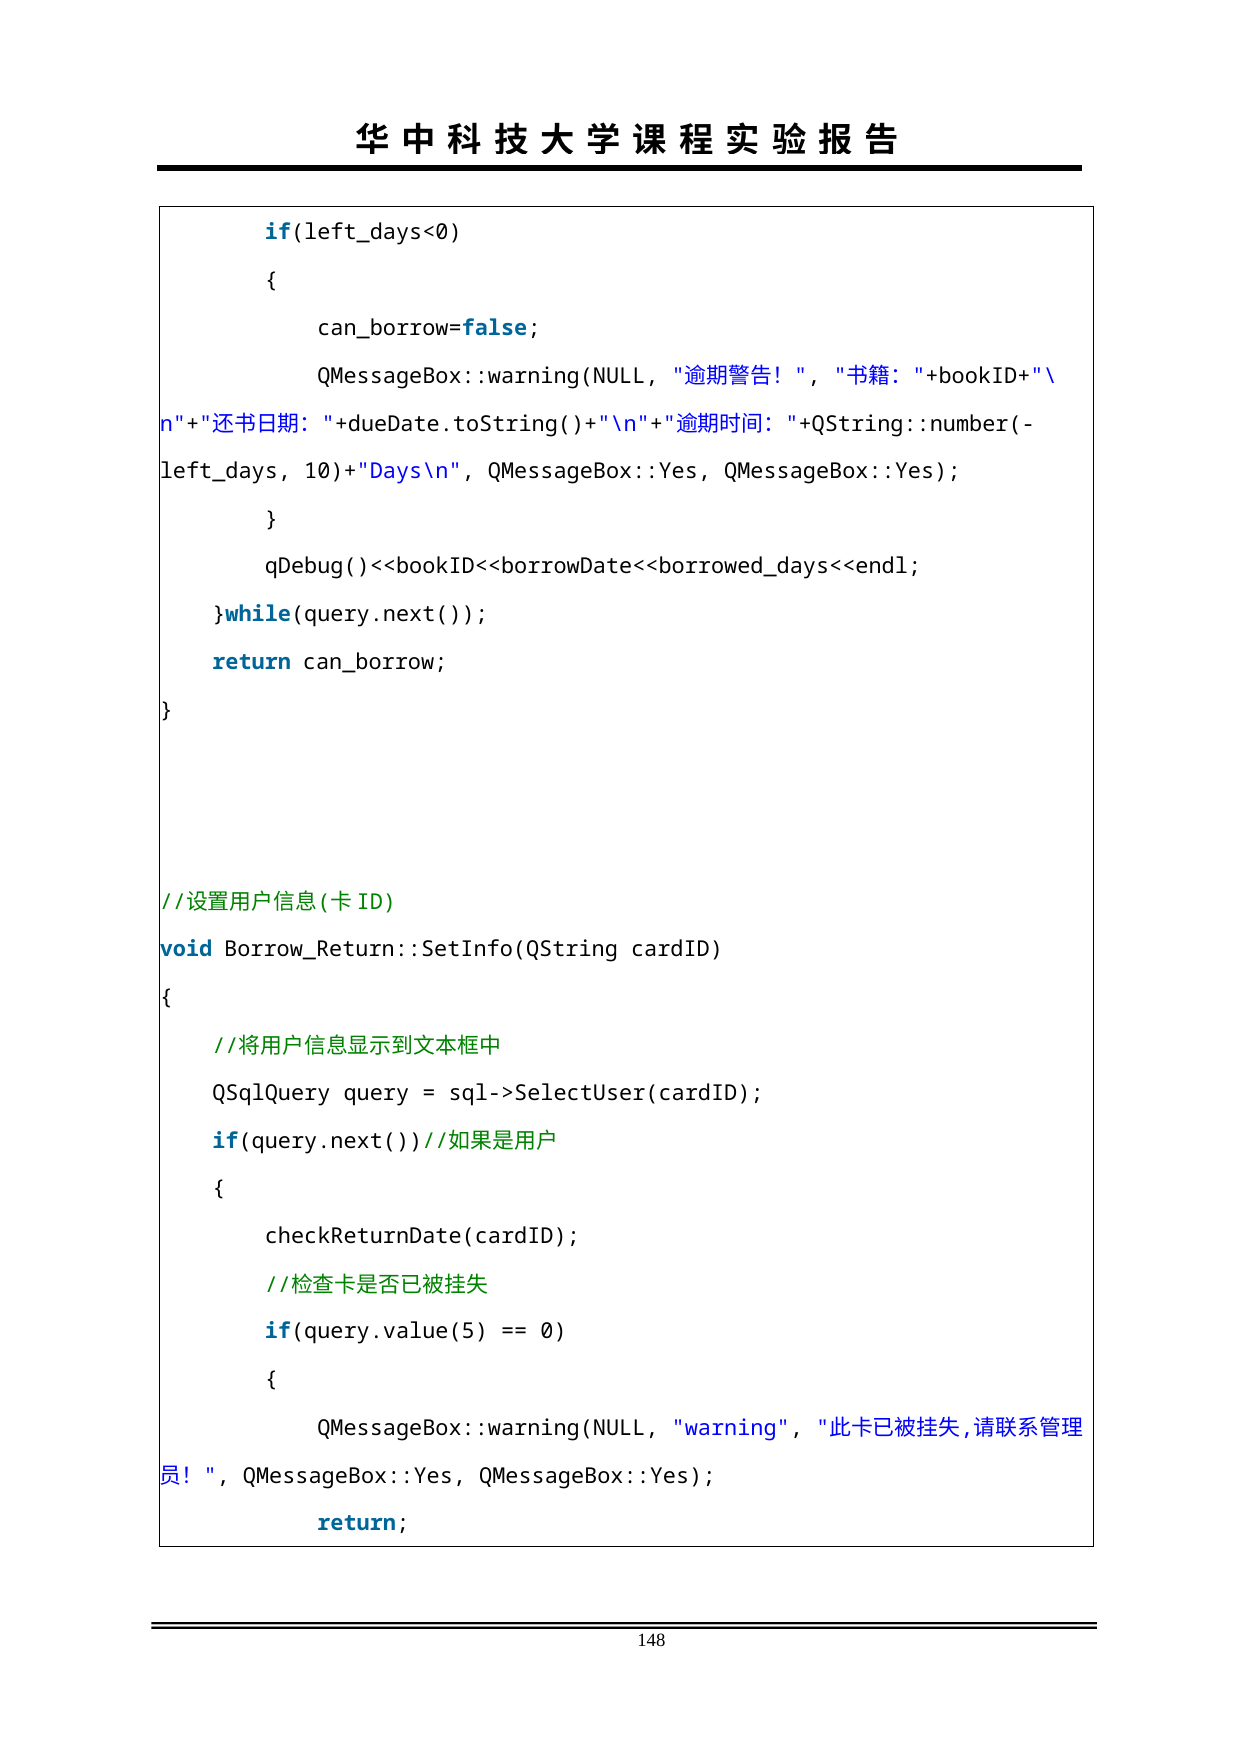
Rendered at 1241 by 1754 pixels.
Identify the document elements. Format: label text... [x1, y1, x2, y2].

text //设置用户信息(卡ID) [160, 876, 1093, 924]
text { [160, 255, 1093, 302]
text } [160, 685, 1093, 733]
text if(query.value(5) == 0) [160, 1307, 1093, 1354]
text can_borrow=false; [160, 302, 1093, 350]
text if(left_days<0) [160, 207, 1093, 255]
text QMessageBox::warning(NULL, "逾期警告！", "书籍："+bookID+"\n"+"还书日期："+dueDate.toString()+"\n"+"逾期时间："+QString::number(-left_days, 10)+"Days\n", QMessageBox::Yes, QMessageBox::Yes); [160, 350, 1093, 494]
text }while(query.next()); [160, 589, 1093, 637]
text { [160, 1163, 1093, 1211]
text { [160, 1354, 1093, 1402]
picture [151, 1622, 1100, 1629]
text void Borrow_Return::SetInfo(QString cardID) [160, 924, 1093, 972]
text checkReturnDate(cardID); [160, 1211, 1093, 1259]
text } [160, 494, 1093, 542]
text qDebug()<<bookID<<borrowDate<<borrowed_days<<endl; [160, 542, 1093, 589]
text QMessageBox::warning(NULL, "warning", "此卡已被挂失,请联系管理员！", QMessageBox::Yes, QMessageBox::Yes); [160, 1402, 1093, 1497]
text return; [160, 1497, 1093, 1546]
text { [160, 972, 1093, 1020]
text return can_borrow; [160, 637, 1093, 685]
text //检查卡是否已被挂失 [160, 1259, 1093, 1307]
text //将用户信息显示到文本框中 [160, 1020, 1093, 1067]
text if(query.next())//如果是用户 [160, 1115, 1093, 1163]
text QSqlQuery query = sql->SelectUser(cardID); [160, 1067, 1093, 1115]
